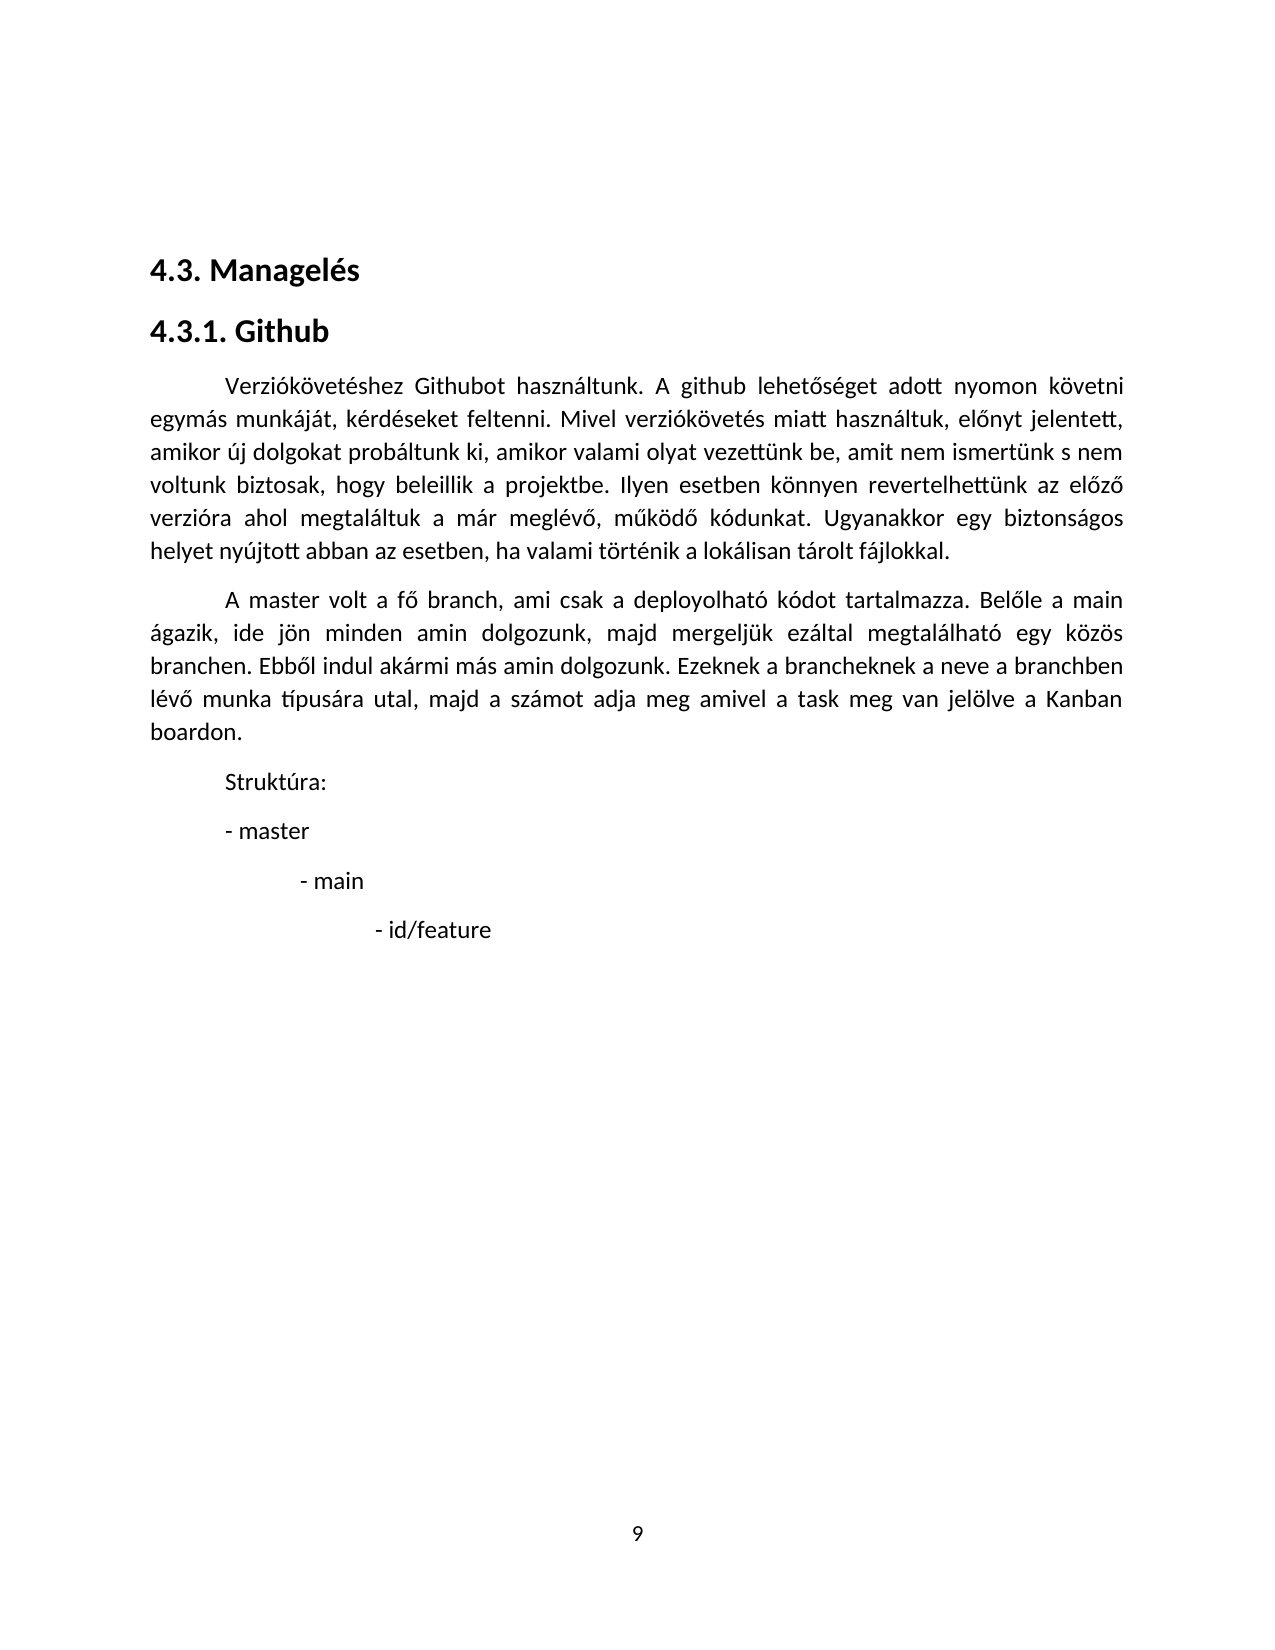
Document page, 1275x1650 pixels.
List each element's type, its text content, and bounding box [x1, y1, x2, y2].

text 4.3.1. Github [150, 310, 1125, 351]
text Struktúra: [150, 766, 1125, 796]
text 4.3. Managelés [150, 249, 1125, 290]
text - main [225, 865, 1125, 896]
text A master volt a fő branch, ami csak a deployolható kódot tartalmazza. Belőle a main ágazik, ide jön minden amin dolgozunk, majd mergeljük ezáltal megtalálható egy közös branchen. Ebből indul akármi más amin dolgozunk. Ezeknek a brancheknek a neve a branchben lévő munka típusára utal, majd a számot adja meg amivel a task meg van jelölve a Kanban boardon. [150, 584, 1125, 747]
text - id/feature [300, 914, 1125, 945]
text Verziókövetéshez Githubot használtunk. A github lehetőséget adott nyomon követni egymás munkáját, kérdéseket feltenni. Mivel verziókövetés miatt használtuk, előnyt jelentett, amikor új dolgokat probáltunk ki, amikor valami olyat vezettünk be, amit nem ismertünk s nem voltunk biztosak, hogy beleillik a projektbe. Ilyen esetben könnyen revertelhettünk az előző verzióra ahol megtaláltuk a már meglévő, működő kódunkat. Ugyanakkor egy biztonságos helyet nyújtott abban az esetben, ha valami történik a lokálisan tárolt fájlokkal. [150, 370, 1125, 566]
text - master [150, 815, 1125, 846]
